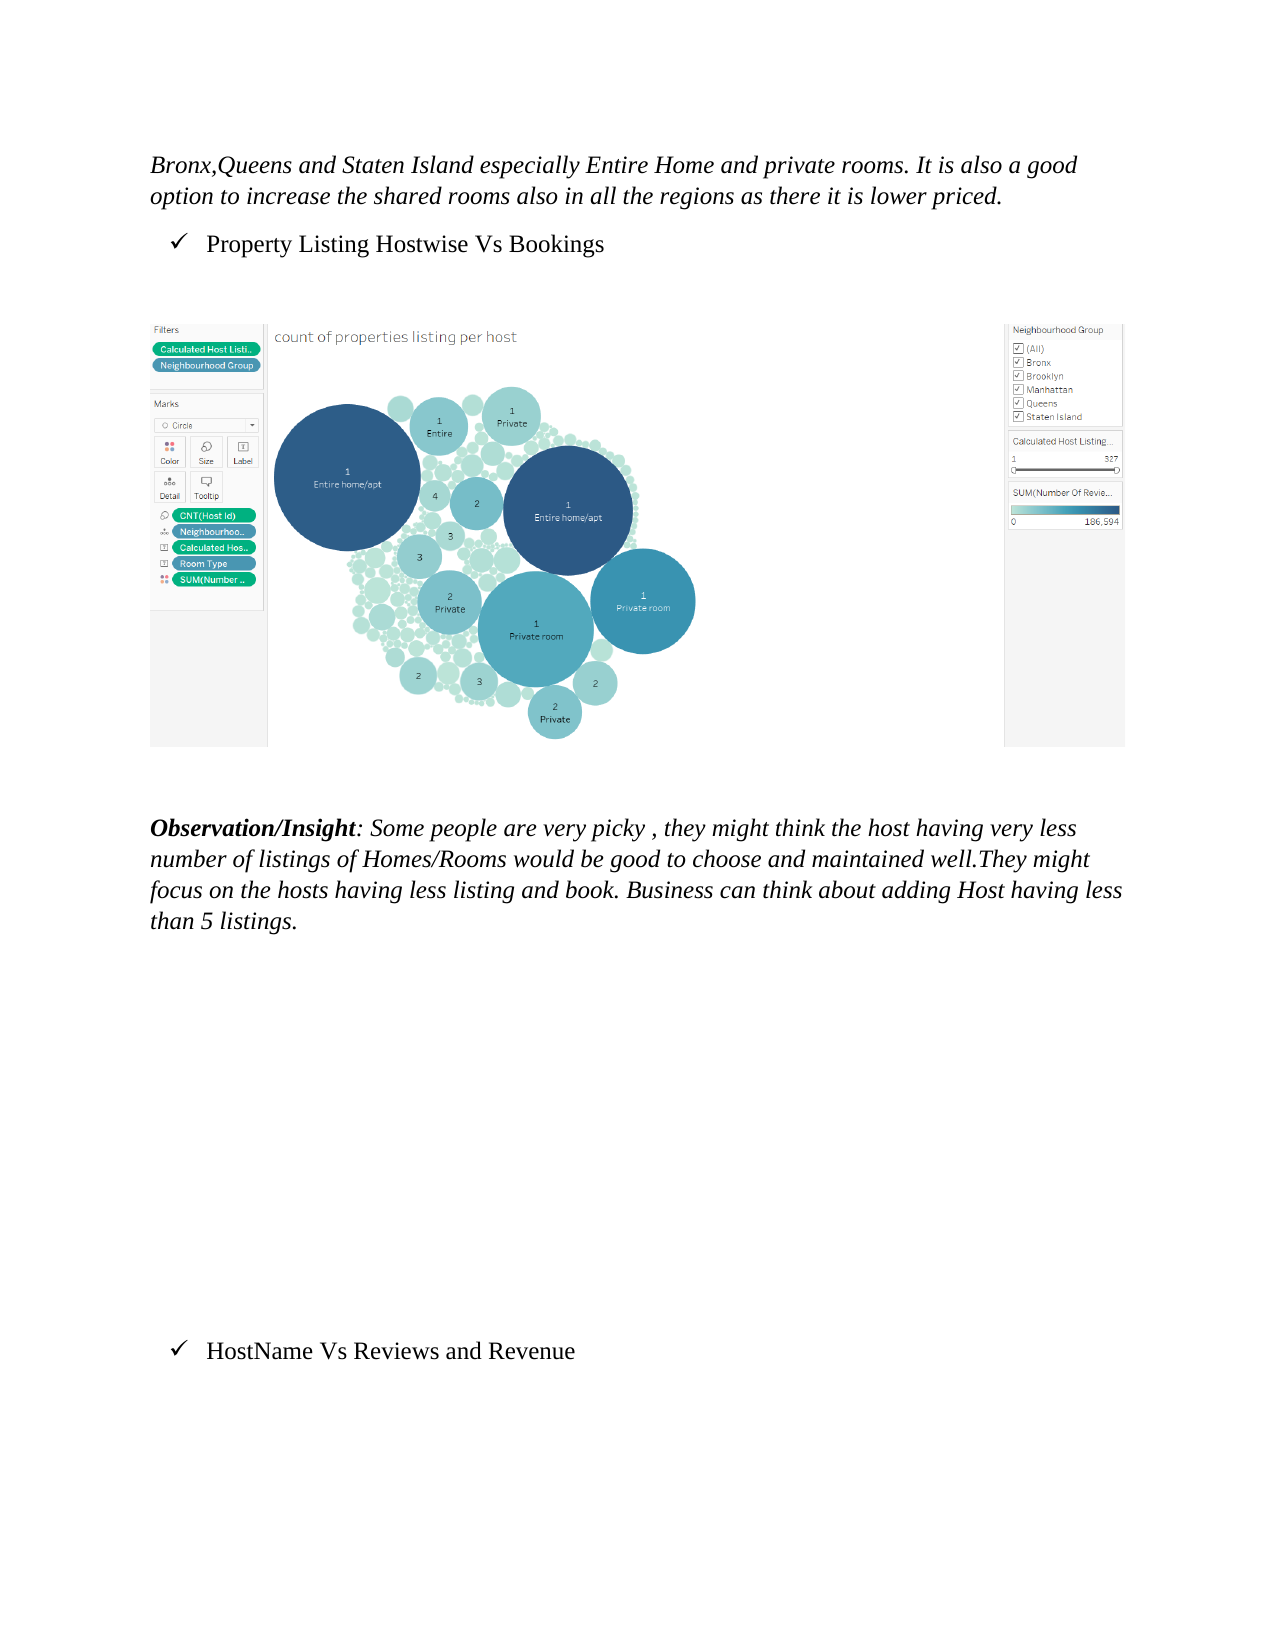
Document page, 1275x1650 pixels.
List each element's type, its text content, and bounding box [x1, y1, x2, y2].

picture [150, 324, 1125, 747]
list Property Listing Hostwise Vs Bookings [169, 229, 1125, 257]
text Observation/Insight: Some people are very picky , they might think the host having very less number of listings of Homes/Rooms would be good to choose and maintained well.They might focus on the hosts having less listing and book. Business can think about adding Host having less than 5 listings. [150, 813, 1125, 935]
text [150, 150, 1125, 210]
list HostName Vs Reviews and Revenue [169, 1336, 1125, 1364]
